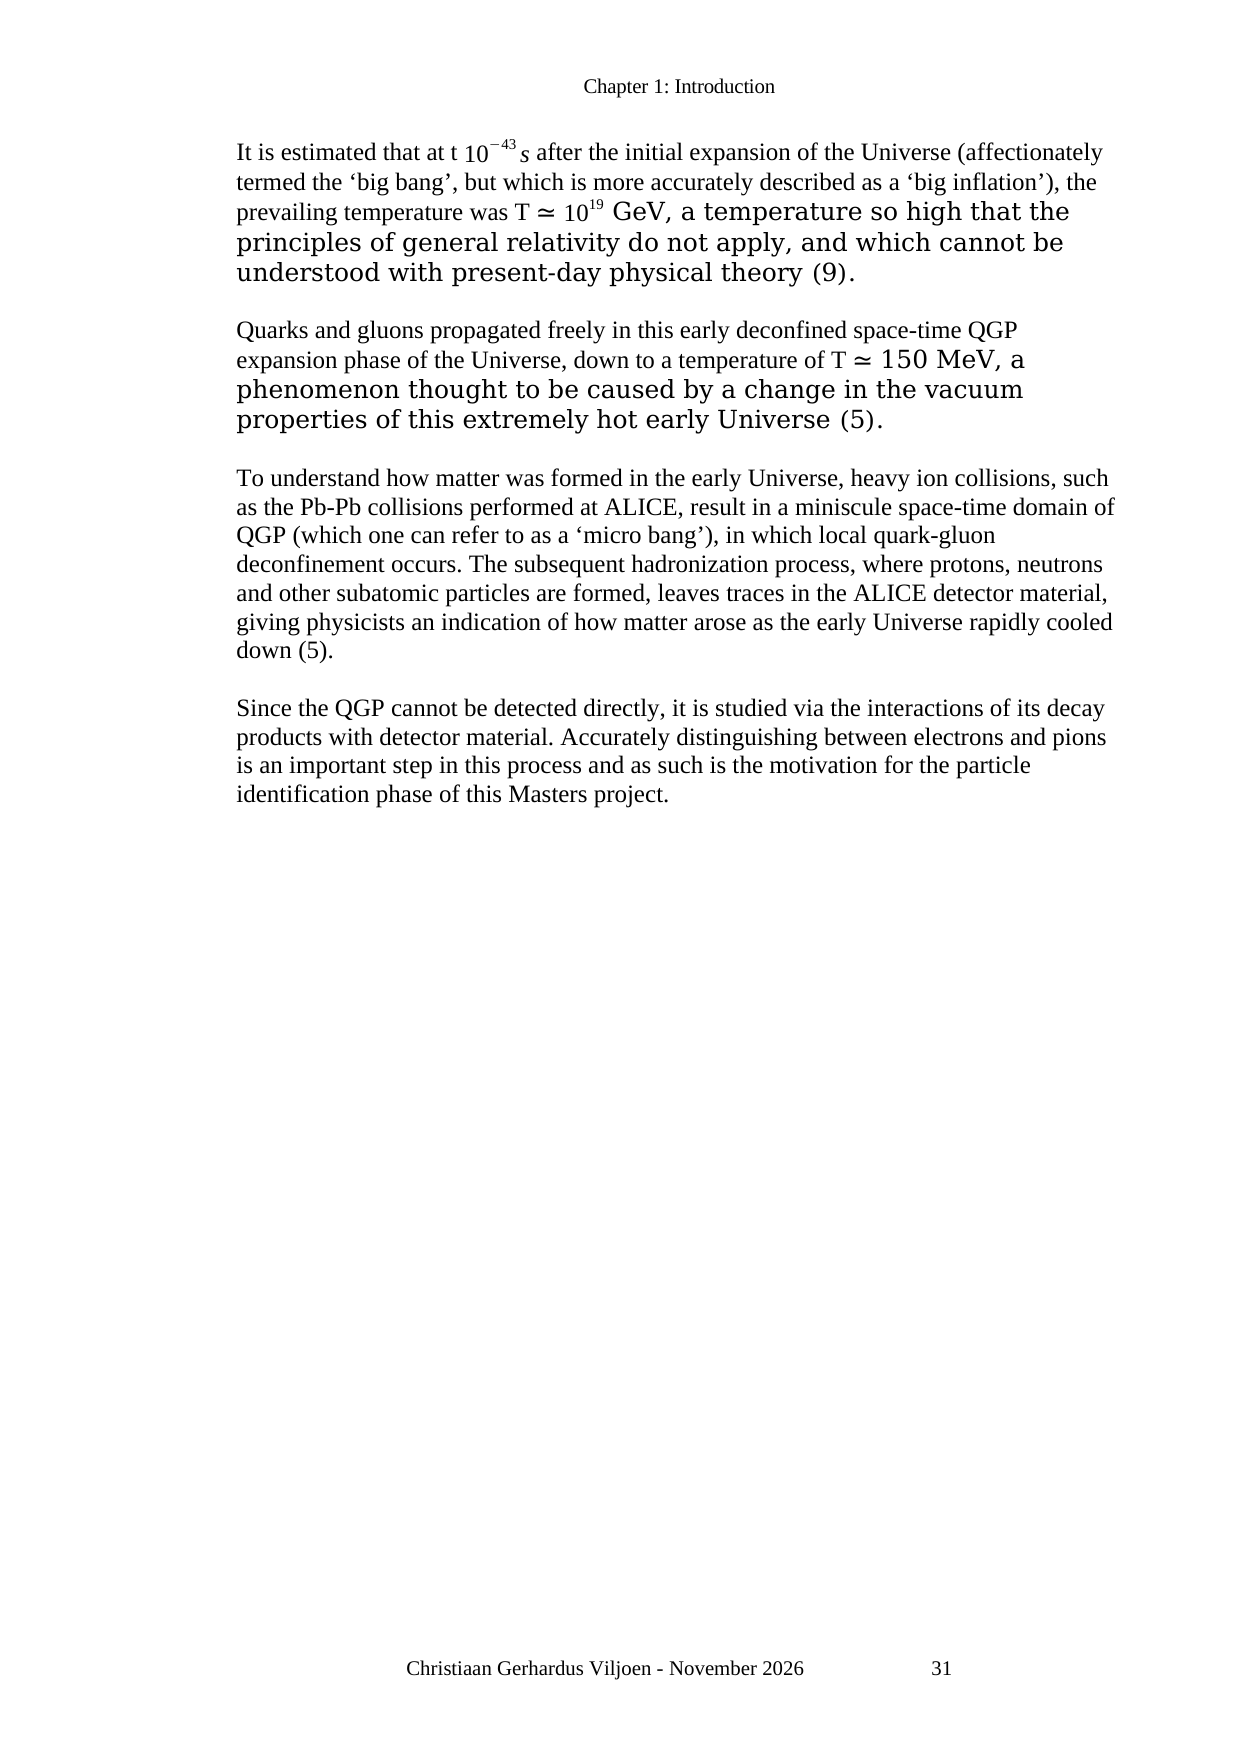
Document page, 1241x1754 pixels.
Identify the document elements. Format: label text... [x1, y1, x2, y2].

text It is estimated that at t after the initial expansion of the Universe (affectionately termed the ‘big bang’, but which is more accurately described as a ‘big inflation’), the prevailing temperature was T ≃ GeV, a temperature so high that the principles of general relativity do not apply, and which cannot be understood with present-day physical theory . [236, 135, 1122, 286]
text Since the QGP cannot be detected directly, it is studied via the interactions of its decay products with detector material. Accurately distinguishing between electrons and pions is an important step in this process and as such is the motivation for the particle identification phase of this Masters project. [236, 693, 1122, 808]
text Quarks and gluons propagated freely in this early deconfined space-time QGP expansion phase of the Universe, down to a temperature of T ≃ 150 MeV, a phenomenon thought to be caused by a change in the vacuum properties of this extremely hot early Universe . [236, 315, 1122, 434]
text To understand how matter was formed in the early Universe, heavy ion collisions, such as the Pb-Pb collisions performed at ALICE, result in a miniscule space-time domain of QGP (which one can refer to as a ‘micro bang’), in which local quark-gluon deconfinement occurs. The subsequent hadronization process, where protons, neutrons and other subatomic particles are formed, leaves traces in the ALICE detector material, giving physicists an indication of how matter arose as the early Universe rapidly cooled down . [236, 463, 1122, 664]
